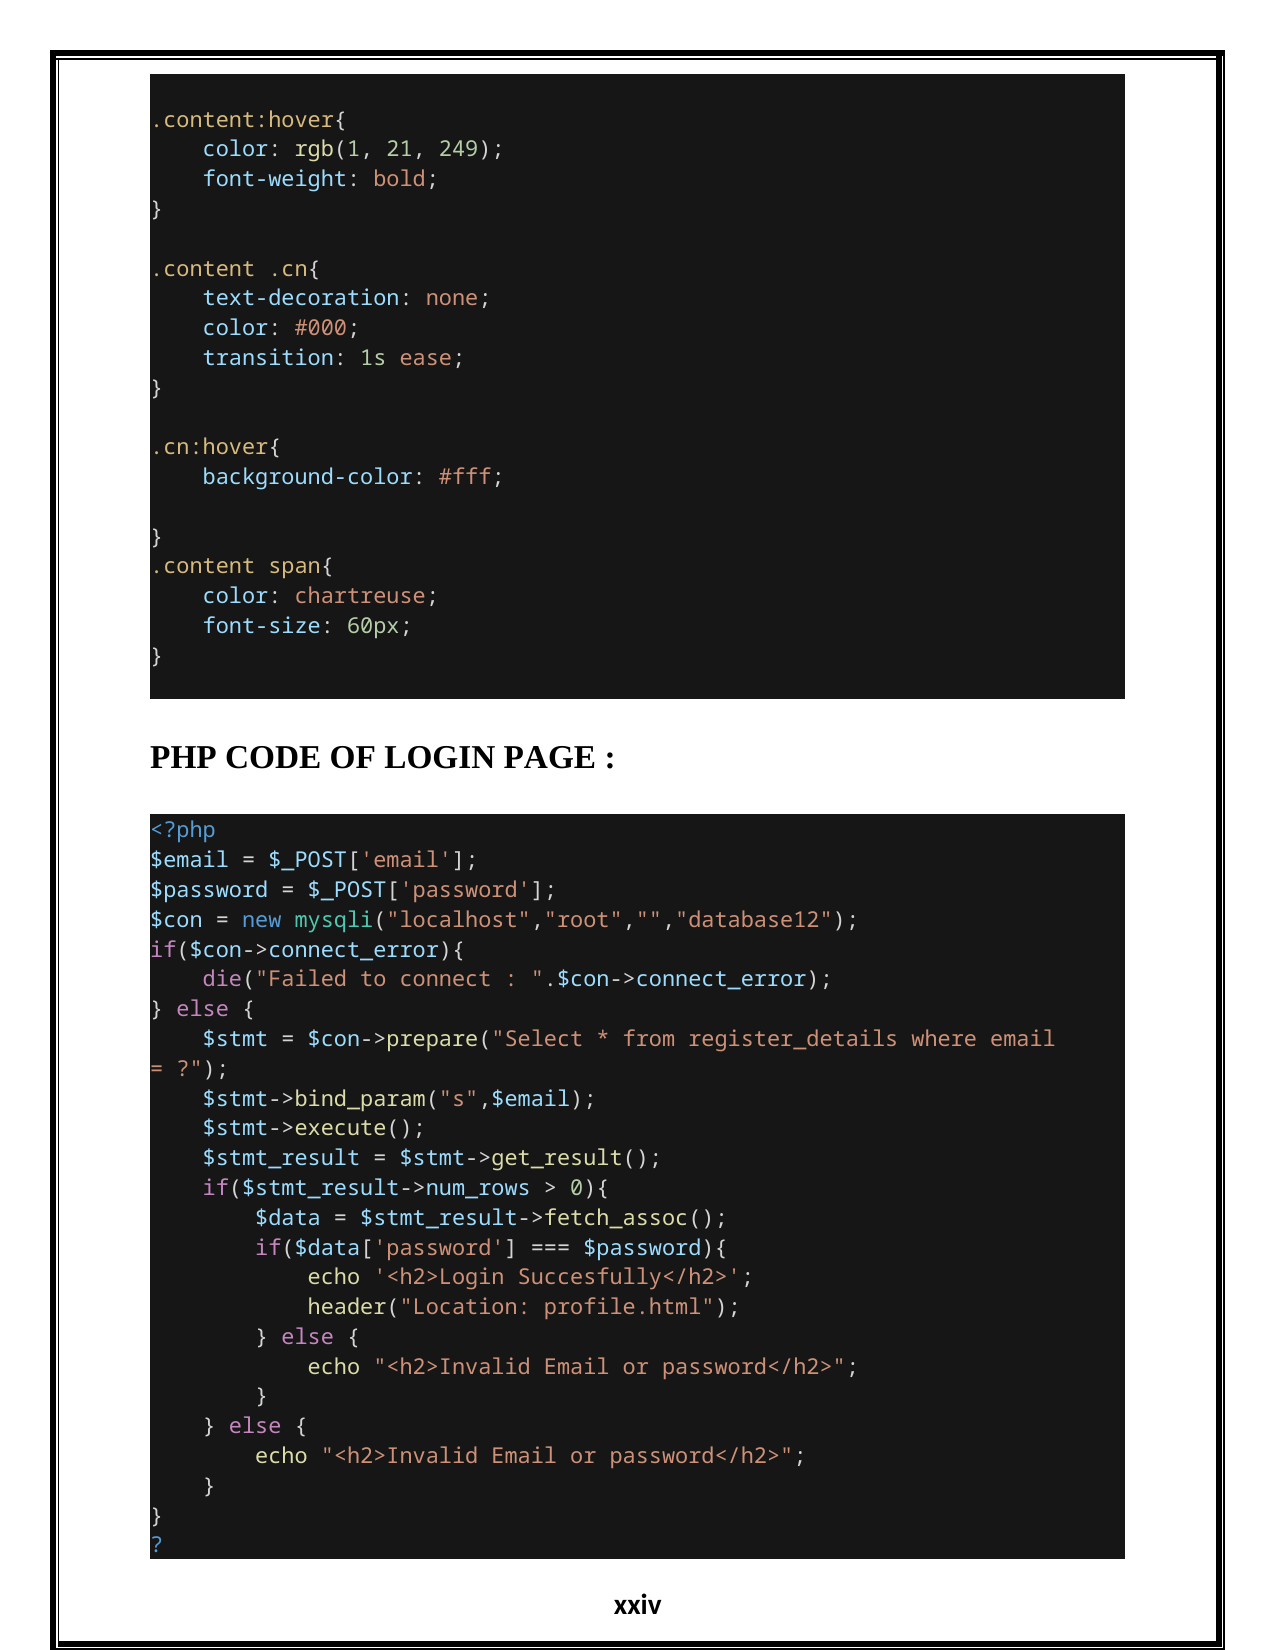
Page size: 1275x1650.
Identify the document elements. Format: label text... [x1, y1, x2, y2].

text $stmt->execute(); [150, 1112, 1125, 1142]
text $email = $_POST['email']; [150, 844, 1125, 874]
text echo "<h2>Invalid Email or password</h2>"; [150, 1440, 1125, 1470]
text echo "<h2>Invalid Email or password</h2>"; [150, 1351, 1125, 1381]
text font-size: 60px; [150, 610, 1125, 640]
text .content span{ [150, 551, 1125, 580]
text $stmt_result = $stmt->get_result(); [150, 1142, 1125, 1172]
text header("Location: profile.html"); [150, 1291, 1125, 1321]
text } [150, 521, 1125, 551]
text background-color: #fff; [150, 461, 1125, 491]
text .content .cn{ [150, 253, 1125, 282]
text color: #000; [150, 312, 1125, 342]
text color: chartreuse; [150, 580, 1125, 610]
text } [150, 1470, 1125, 1500]
text ? [150, 1529, 1125, 1559]
text .cn:hover{ [150, 431, 1125, 461]
text $stmt->bind_param("s",$email); [150, 1083, 1125, 1112]
text } else { [150, 1410, 1125, 1440]
text color: rgb(1, 21, 249); [150, 133, 1125, 163]
text text-decoration: none; [150, 282, 1125, 312]
text <?php [150, 814, 1125, 844]
text } [150, 372, 1125, 402]
text echo '<h2>Login Succesfully</h2>'; [150, 1261, 1125, 1291]
text die("Failed to connect : ".$con->connect_error); [150, 963, 1125, 993]
text $con = new mysqli("localhost","root","","database12"); [150, 904, 1125, 934]
text } [150, 1381, 1125, 1410]
text $stmt = $con->prepare("Select * from register_details where email = ?"); [150, 1023, 1125, 1083]
text $password = $_POST['password']; [150, 874, 1125, 904]
text if($data['password'] === $password){ [150, 1232, 1125, 1261]
text } else { [150, 1321, 1125, 1351]
text .content:hover{ [150, 104, 1125, 133]
text font-weight: bold; [150, 163, 1125, 193]
text } [150, 1500, 1125, 1529]
text if($stmt_result->num_rows > 0){ [150, 1172, 1125, 1202]
text transition: 1s ease; [150, 342, 1125, 372]
text if($con->connect_error){ [150, 934, 1125, 963]
text $data = $stmt_result->fetch_assoc(); [150, 1202, 1125, 1232]
text } [150, 193, 1125, 223]
text PHP CODE OF LOGIN PAGE : [150, 738, 1125, 776]
text } else { [150, 993, 1125, 1023]
text } [150, 640, 1125, 670]
